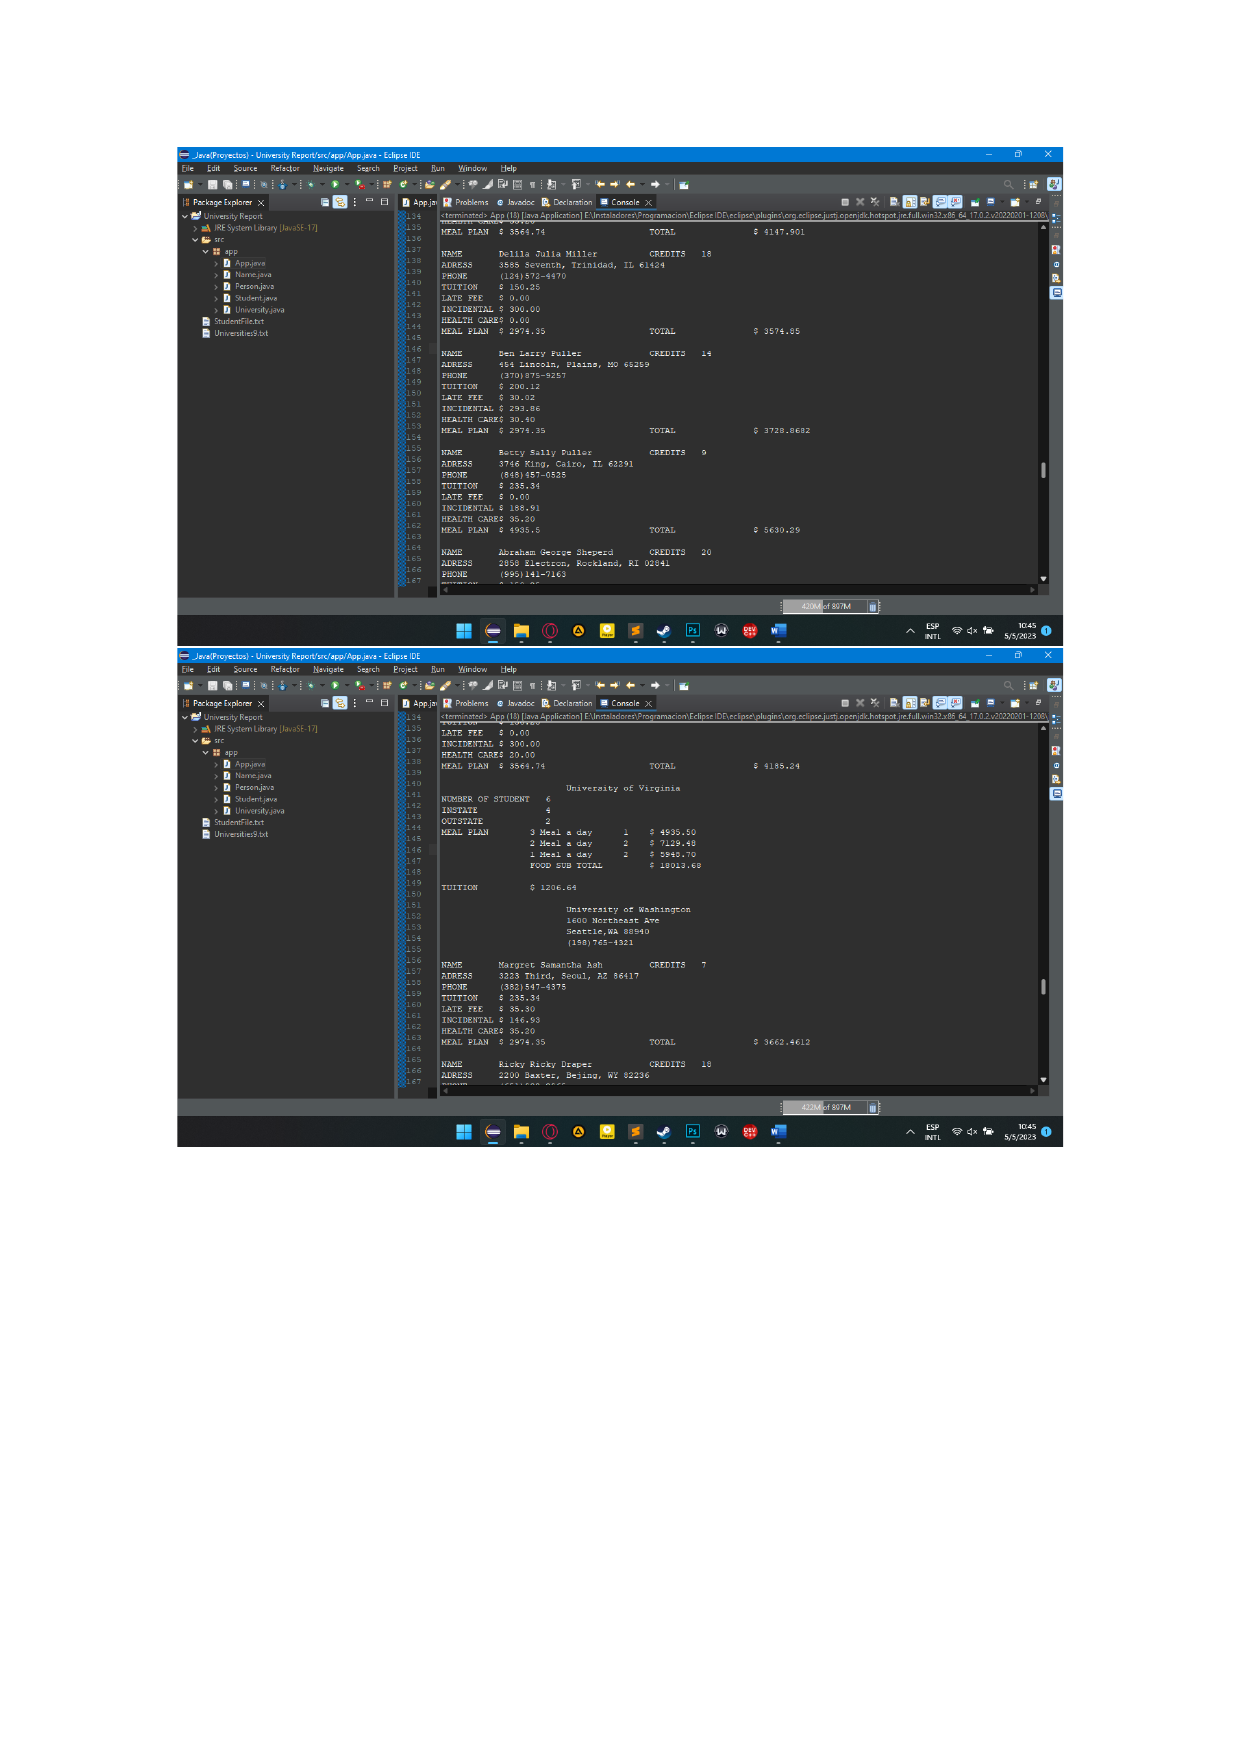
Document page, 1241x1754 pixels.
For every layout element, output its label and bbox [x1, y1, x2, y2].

picture [177, 147, 1064, 646]
picture [177, 648, 1064, 1147]
